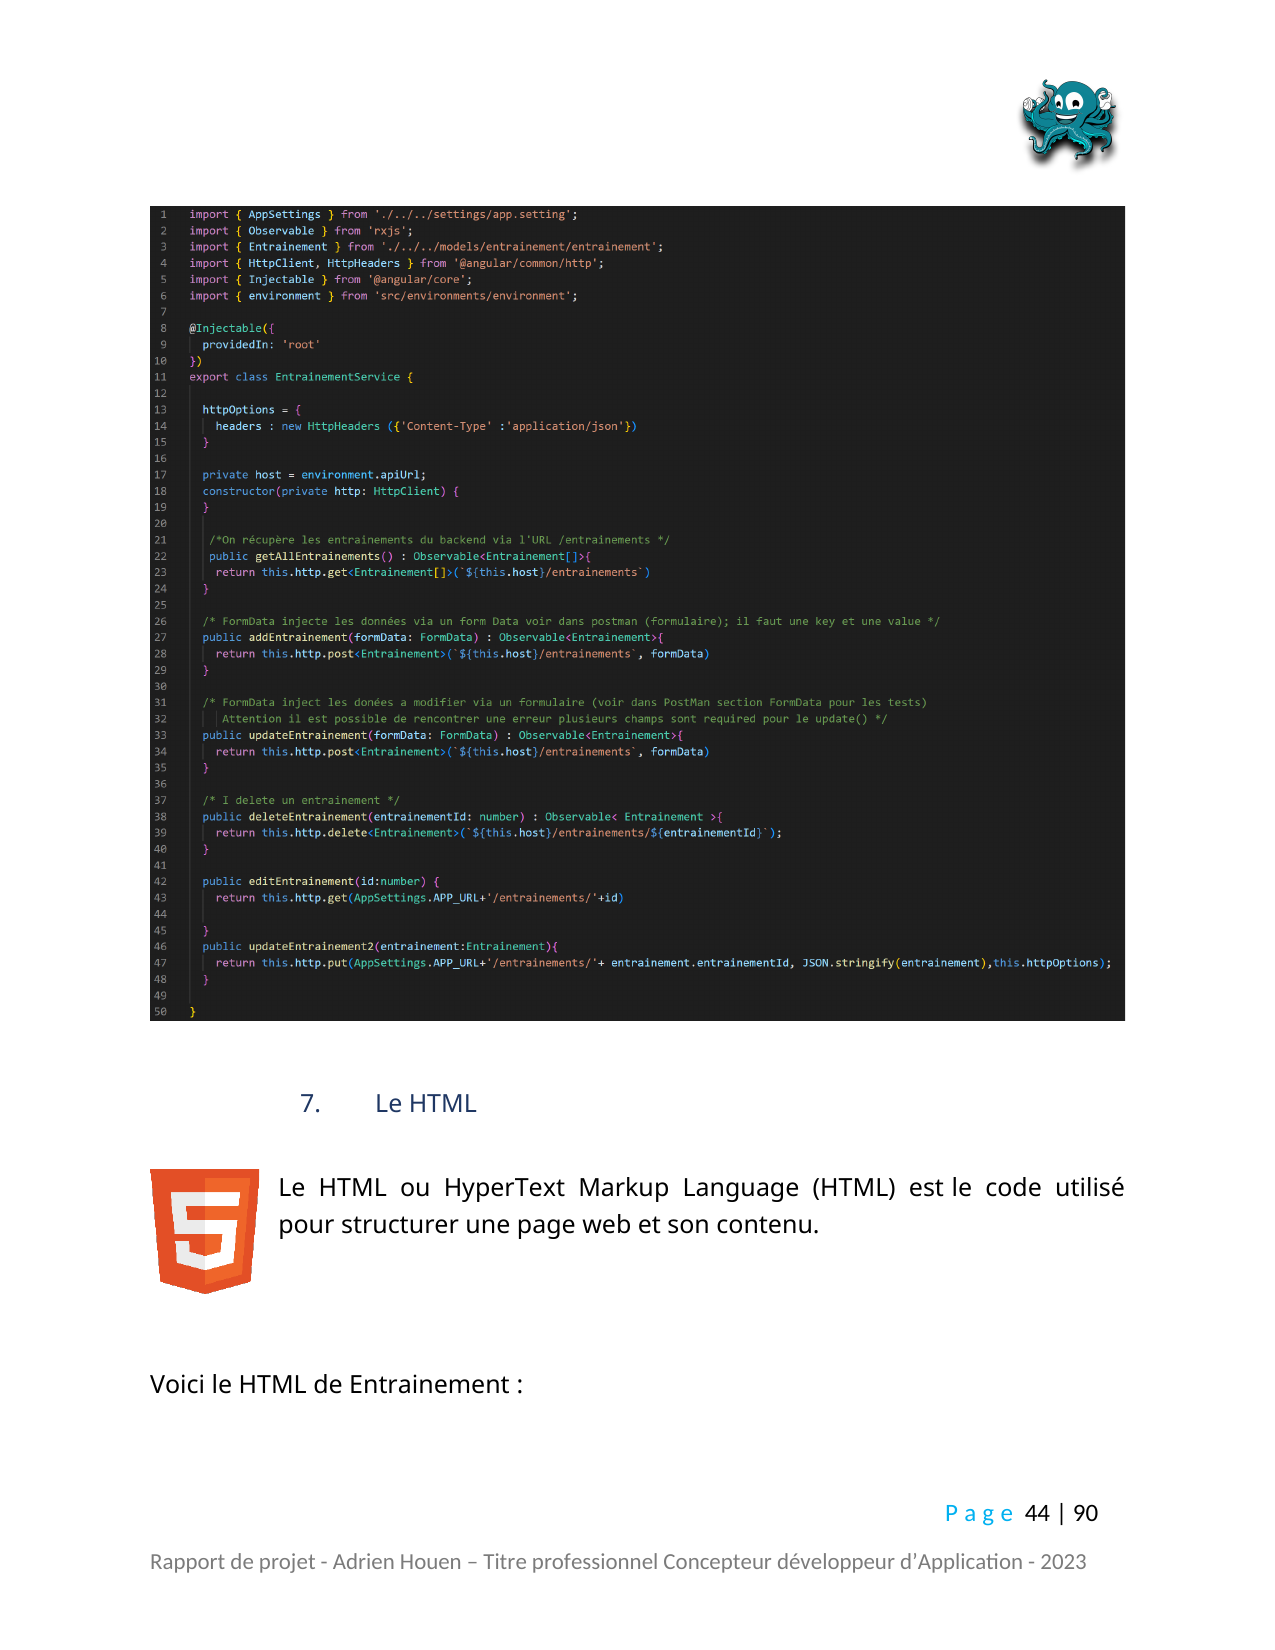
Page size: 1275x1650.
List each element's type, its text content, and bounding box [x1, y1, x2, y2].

text Voici le HTML de Entrainement : [150, 1367, 1125, 1401]
picture [150, 206, 1125, 1021]
picture [150, 1169, 260, 1294]
picture [1021, 74, 1118, 161]
subtitle Le HTML [300, 1086, 1125, 1120]
text Le HTML ou HyperText Markup Language (HTML) est le code utilisé pour structurer une page web et son contenu. [260, 1170, 1125, 1241]
